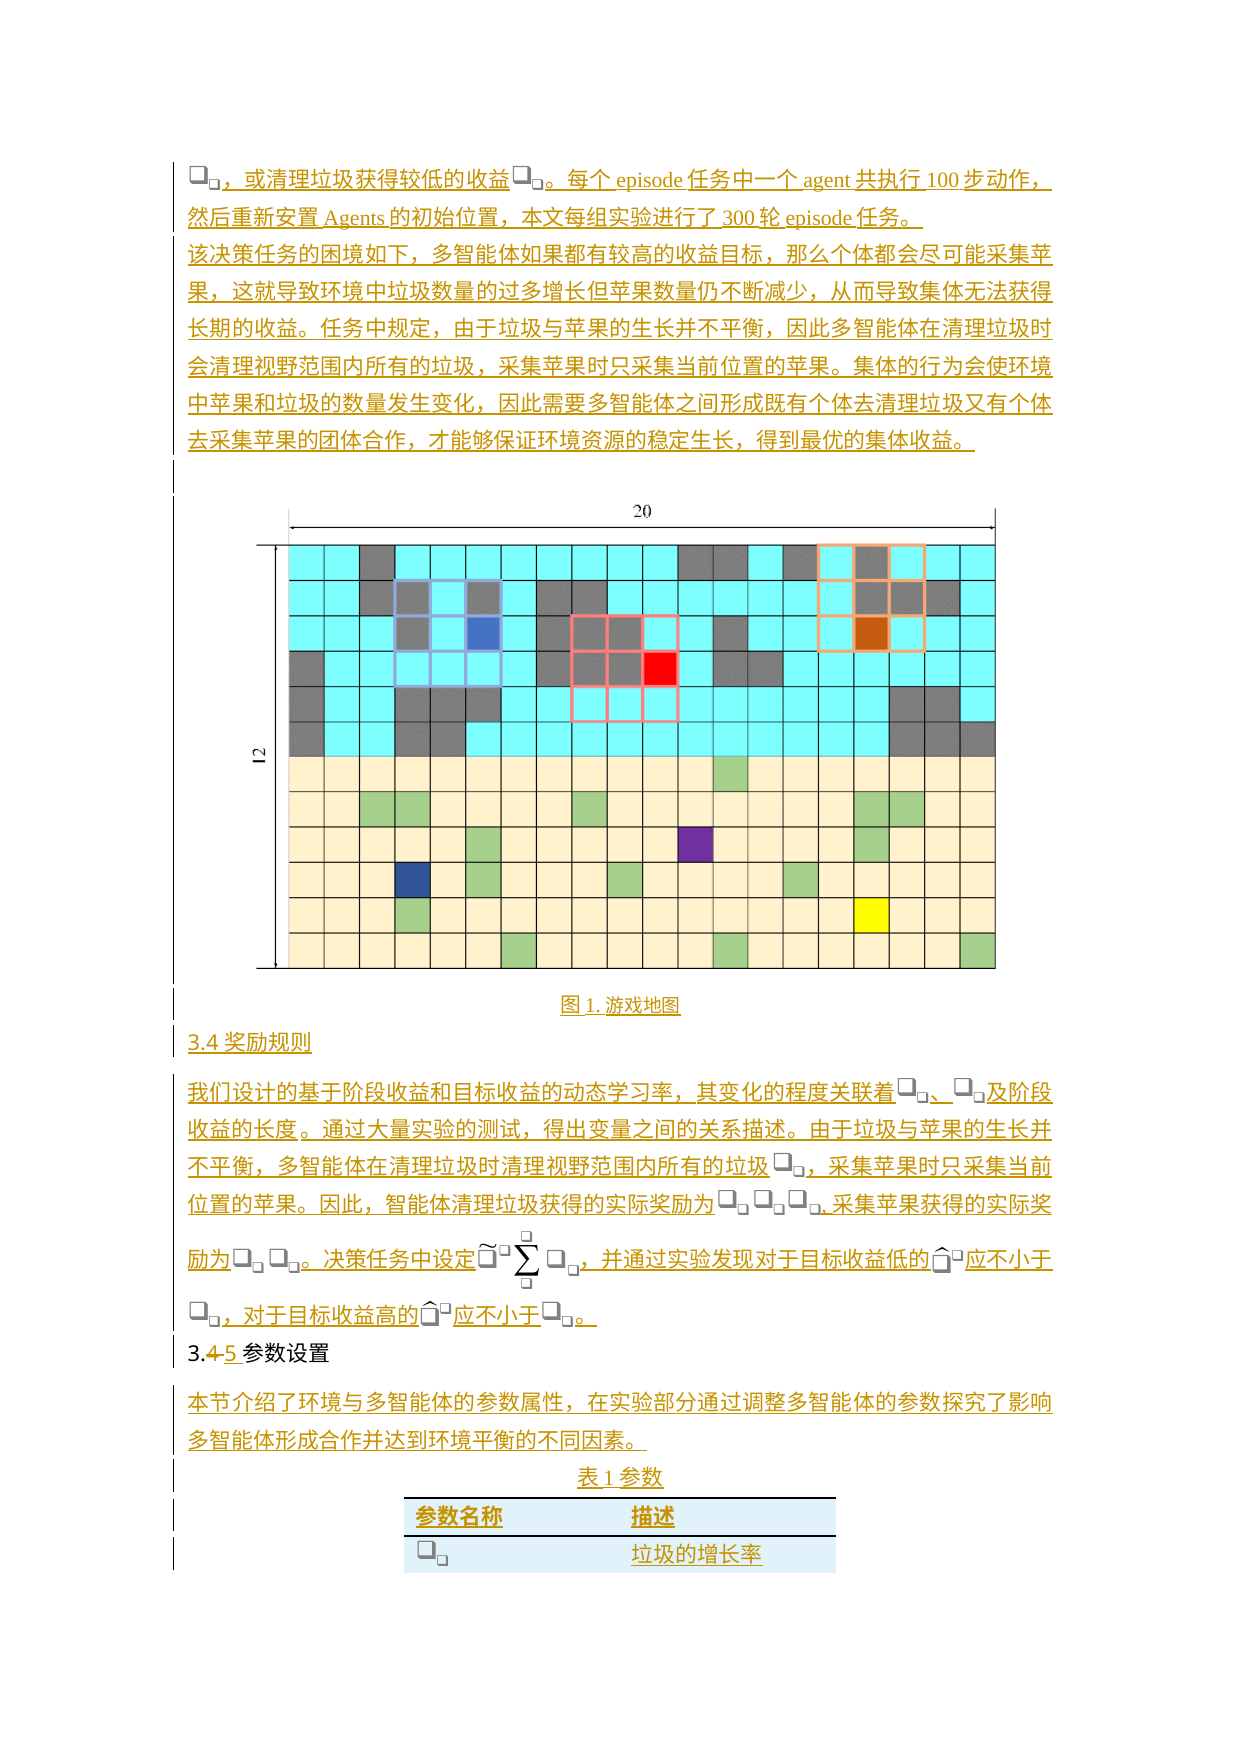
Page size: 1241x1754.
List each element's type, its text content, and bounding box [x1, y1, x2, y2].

picture [244, 496, 996, 969]
subtitle 3.参数设置 [187, 1335, 1053, 1368]
